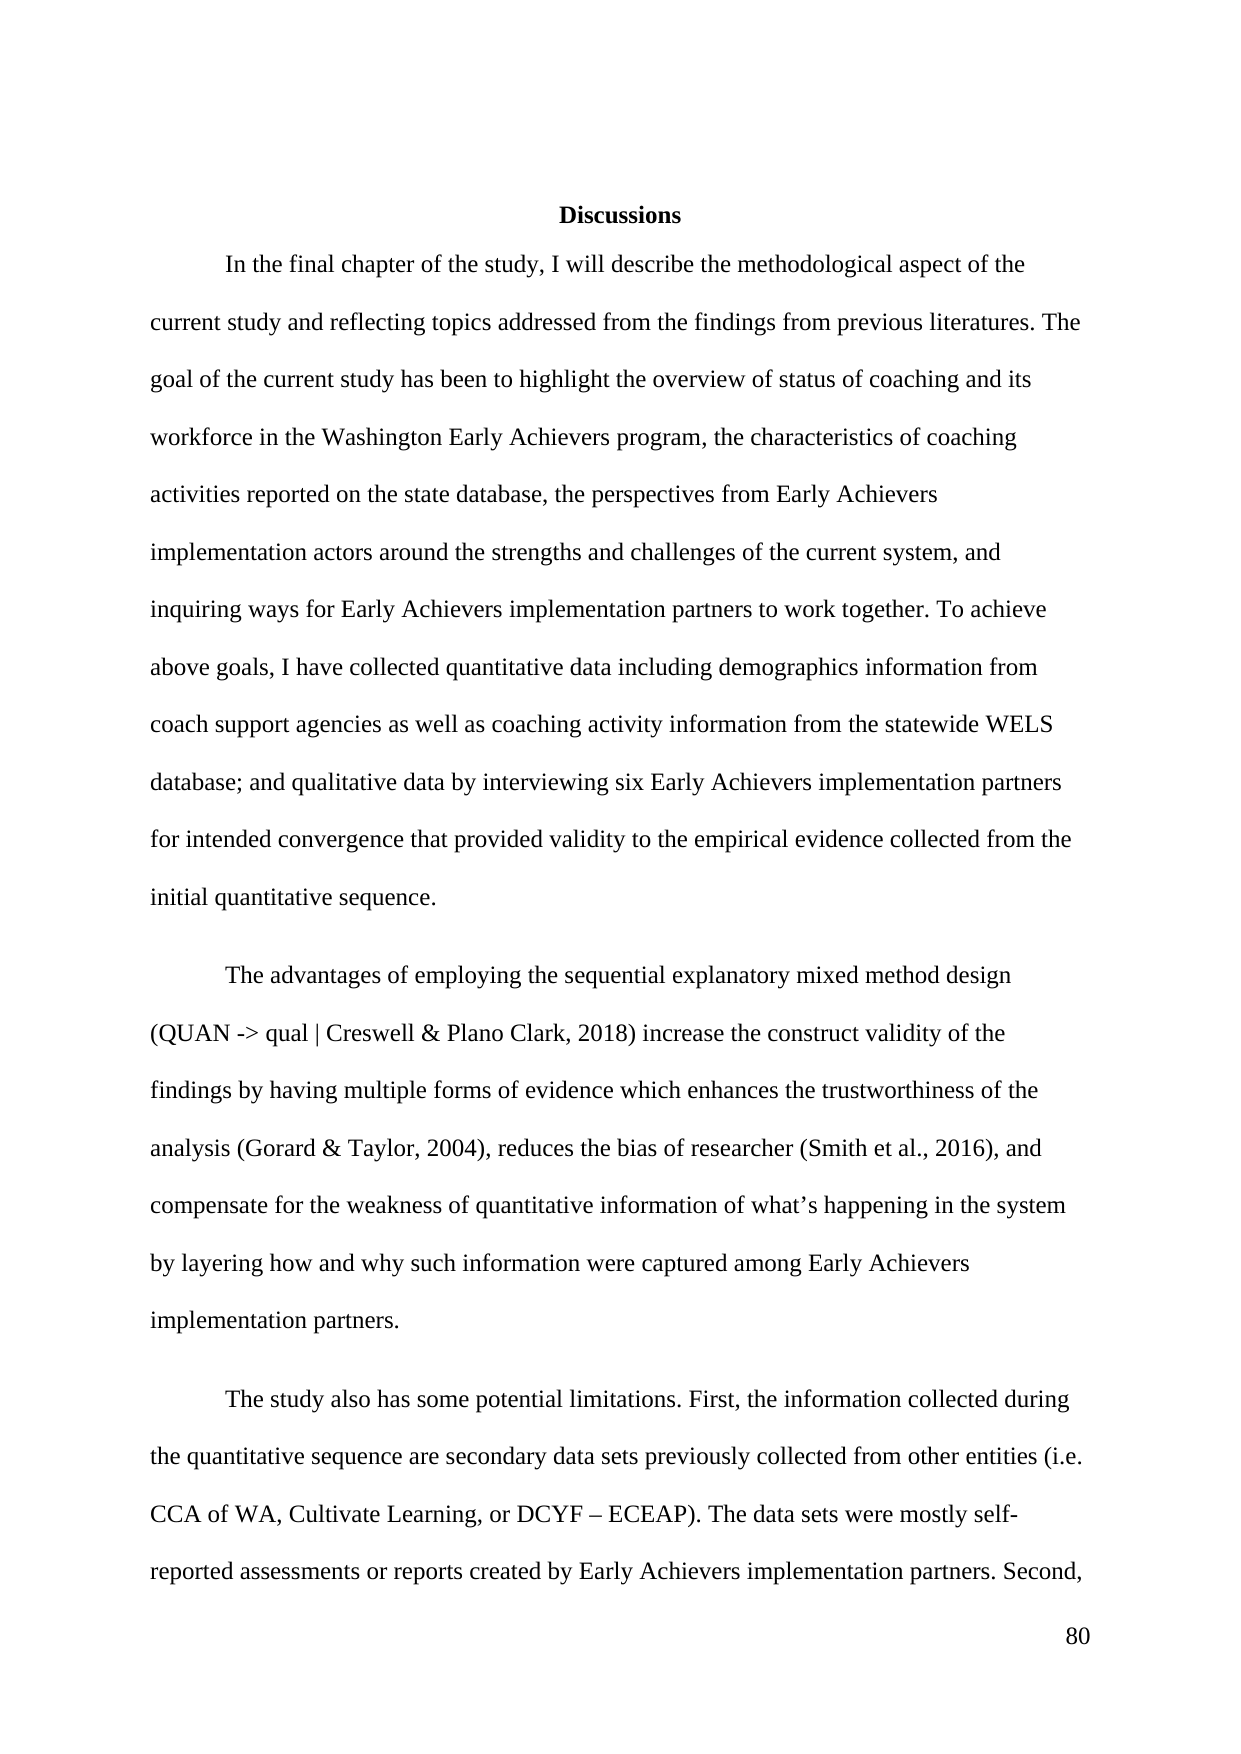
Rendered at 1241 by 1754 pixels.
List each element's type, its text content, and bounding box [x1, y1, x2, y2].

text In the final chapter of the study, I will describe the methodological aspect of the current study and reflecting topics addressed from the findings from previous literatures. The goal of the current study has been to highlight the overview of status of coaching and its workforce in the Washington Early Achievers program, the characteristics of coaching activities reported on the state database, the perspectives from Early Achievers implementation actors around the strengths and challenges of the current system, and inquiring ways for Early Achievers implementation partners to work together. To achieve above goals, I have collected quantitative data including demographics information from coach support agencies as well as coaching activity information from the statewide WELS database; and qualitative data by interviewing six Early Achievers implementation partners for intended convergence that provided validity to the empirical evidence collected from the initial quantitative sequence. [150, 249, 1090, 911]
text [150, 1384, 1090, 1585]
text The advantages of employing the sequential explanatory mixed method design (QUAN -> qual | Creswell & Plano Clark, 2018) increase the construct validity of the findings by having multiple forms of evidence which enhances the trustworthiness of the analysis (Gorard & Taylor, 2004), reduces the bias of researcher (Smith et al., 2016), and compensate for the weakness of quantitative information of what’s happening in the system by layering how and why such information were captured among Early Achievers implementation partners. [150, 960, 1090, 1334]
subtitle Discussions [150, 200, 1090, 229]
